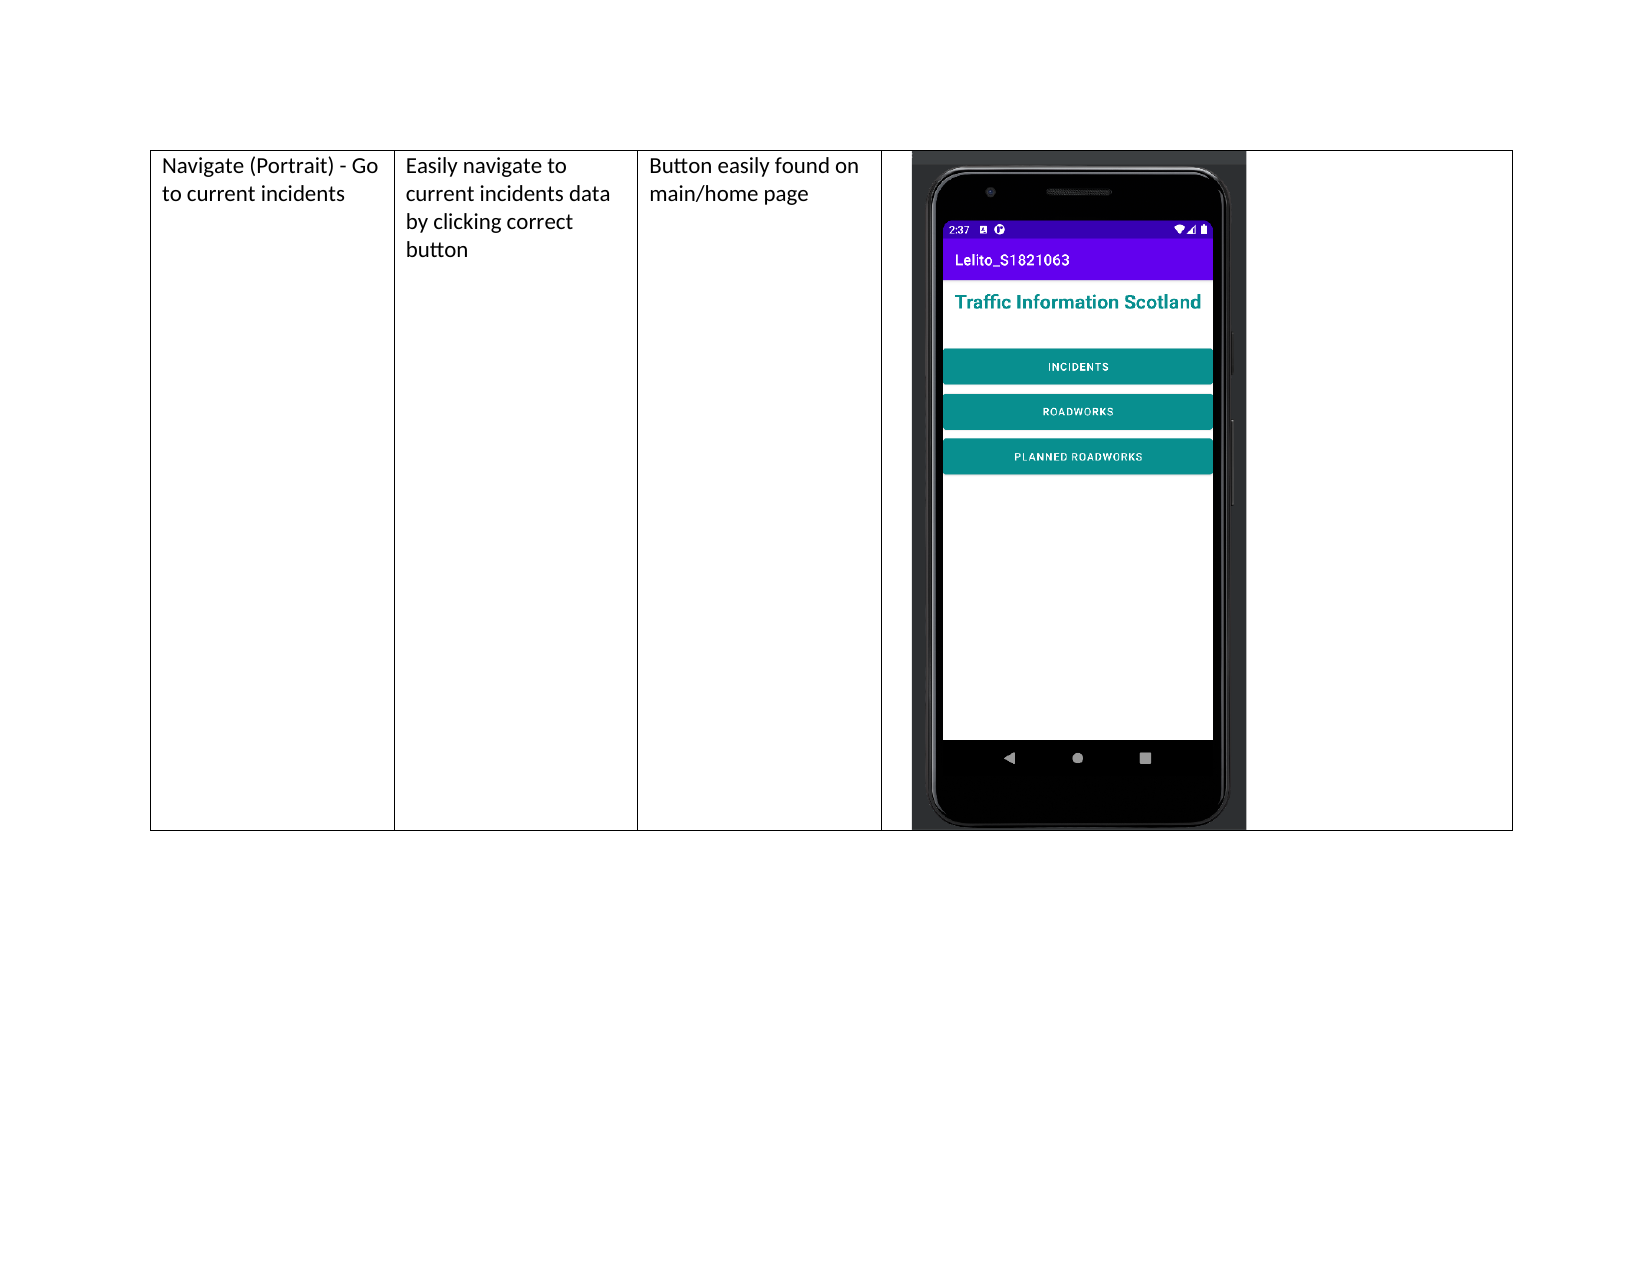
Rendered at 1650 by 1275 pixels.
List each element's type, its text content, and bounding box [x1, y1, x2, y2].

table_cell Easily navigate to current incidents data by clicking correct button [395, 151, 637, 830]
table_cell Button easily found on main/home page [638, 151, 881, 830]
table_cell Navigate (Portrait) - Go to current incidents [151, 151, 394, 830]
table_cell [1247, 151, 1512, 830]
table_cell [882, 151, 911, 830]
